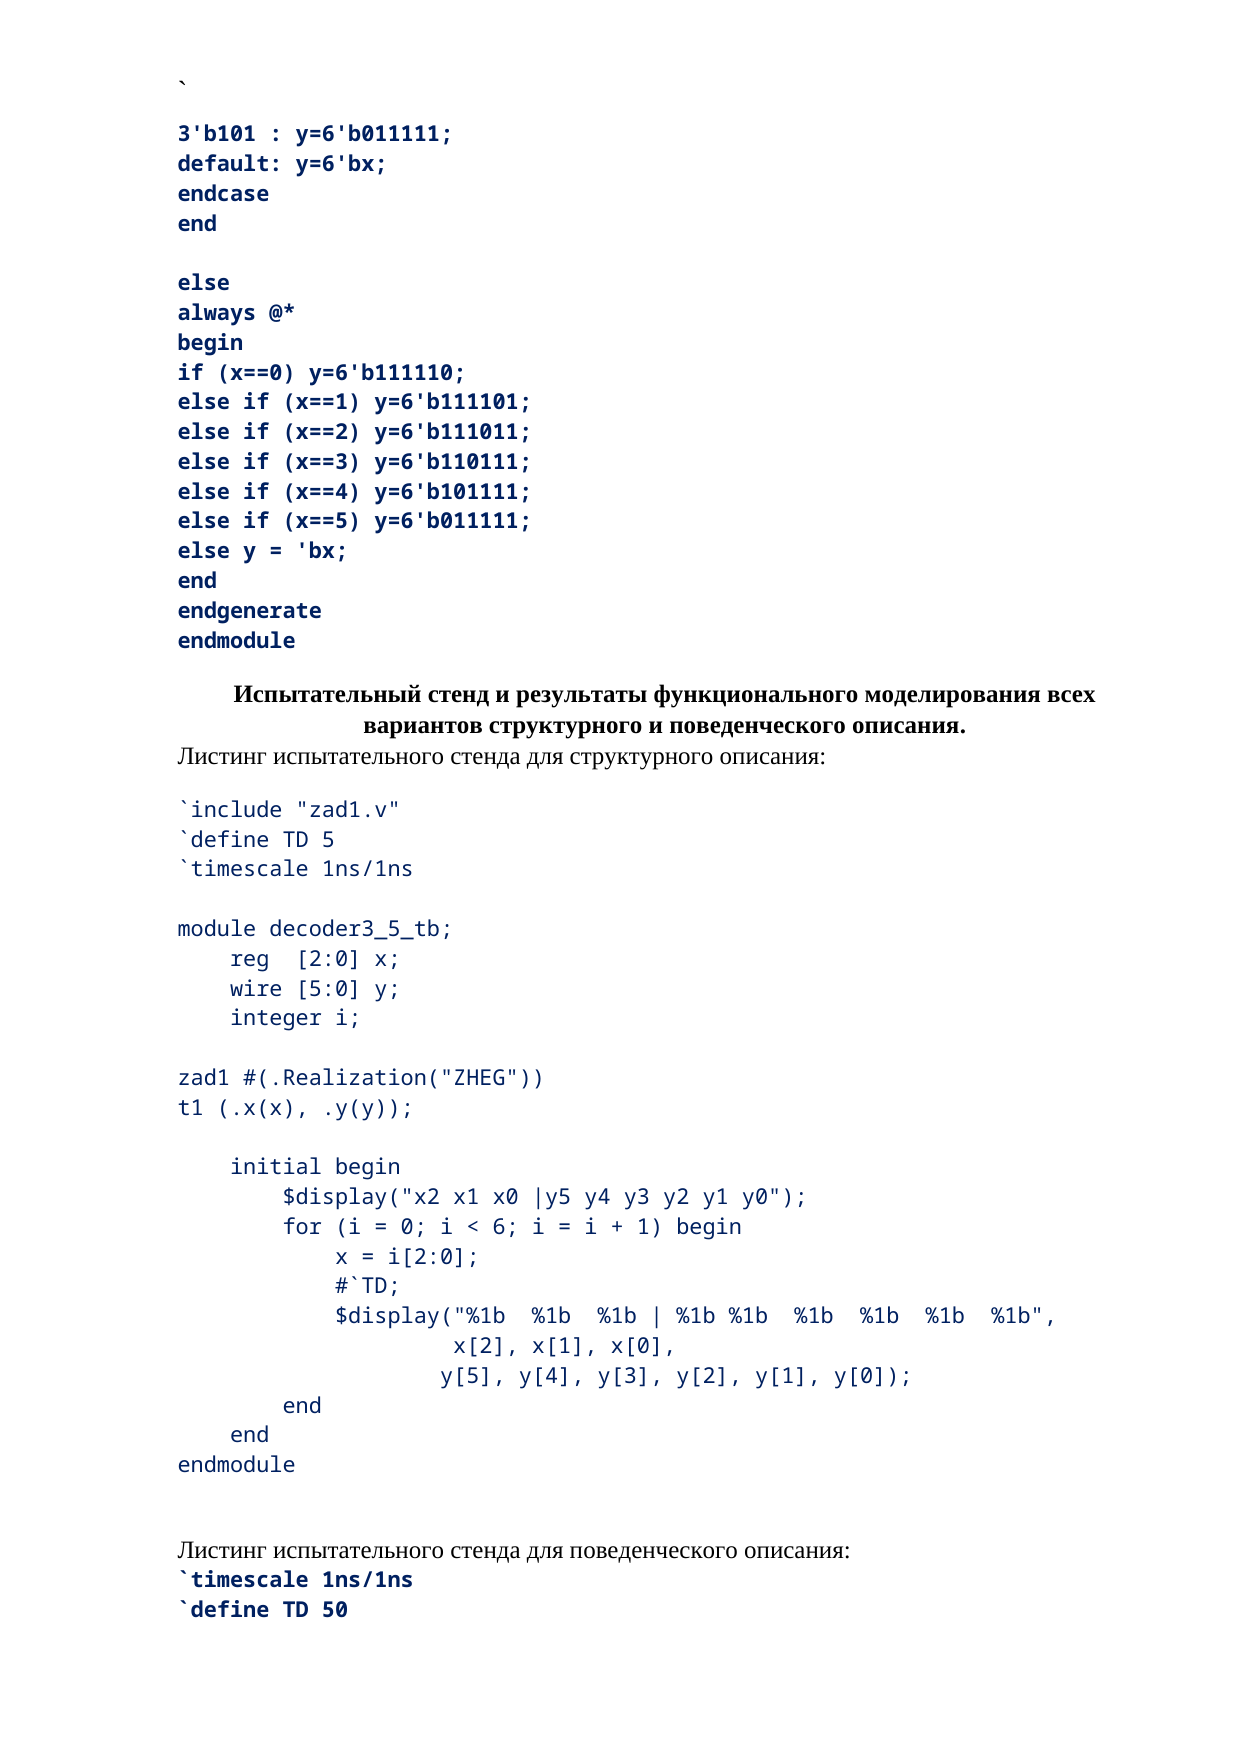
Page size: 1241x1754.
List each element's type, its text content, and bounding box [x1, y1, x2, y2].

text if (x==0) y=6'b111110; [177, 356, 1152, 386]
text wire [5:0] y; [177, 973, 1152, 1002]
text else [177, 267, 1152, 297]
text endcase [177, 178, 1152, 207]
text endgenerate [177, 595, 1152, 624]
text else y = 'bx; [177, 535, 1152, 565]
text 3'b101 : y=6'b011111; [177, 118, 1152, 148]
text default: y=6'bx; [177, 148, 1152, 178]
text end [177, 1390, 1152, 1419]
text zad1 #(.Realization("ZHEG")) [177, 1062, 1152, 1092]
text Листинг испытательного стенда для поведенческого описания: [177, 1535, 1152, 1564]
text endmodule [177, 624, 1152, 654]
text else if (x==3) y=6'b110111; [177, 446, 1152, 476]
text reg [2:0] x; [177, 943, 1152, 973]
text else if (x==2) y=6'b111011; [177, 416, 1152, 446]
text `define TD 5 [177, 824, 1152, 853]
text Листинг испытательного стенда для структурного описания: [177, 741, 1152, 770]
text t1 (.x(x), .y(y)); [177, 1092, 1152, 1122]
text x = i[2:0]; [177, 1241, 1152, 1271]
text `define TD 50 [177, 1594, 1152, 1623]
text always @* [177, 297, 1152, 327]
text initial begin [177, 1151, 1152, 1181]
text else if (x==1) y=6'b111101; [177, 386, 1152, 416]
text endmodule [177, 1449, 1152, 1479]
text y[5], y[4], y[3], y[2], y[1], y[0]); [177, 1360, 1152, 1390]
text end [177, 565, 1152, 595]
text Испытательный стенд и результаты функционального моделирования всех вариантов структурного и поведенческого описания. [177, 679, 1152, 739]
text else if (x==4) y=6'b101111; [177, 476, 1152, 505]
text #`TD; [177, 1271, 1152, 1300]
text `include "zad1.v" [177, 794, 1152, 824]
text end [177, 207, 1152, 237]
text module decoder3_5_tb; [177, 913, 1152, 943]
text begin [177, 327, 1152, 356]
text $display("x2 x1 x0 |y5 y4 y3 y2 y1 y0"); [177, 1181, 1152, 1211]
text integer i; [177, 1002, 1152, 1032]
text `timescale 1ns/1ns [177, 853, 1152, 883]
text $display("%1b %1b %1b | %1b %1b %1b %1b %1b %1b", [177, 1300, 1152, 1330]
text x[2], x[1], x[0], [177, 1330, 1152, 1360]
text for (i = 0; i < 6; i = i + 1) begin [177, 1211, 1152, 1241]
text else if (x==5) y=6'b011111; [177, 505, 1152, 535]
text end [177, 1419, 1152, 1449]
text `timescale 1ns/1ns [177, 1564, 1152, 1594]
